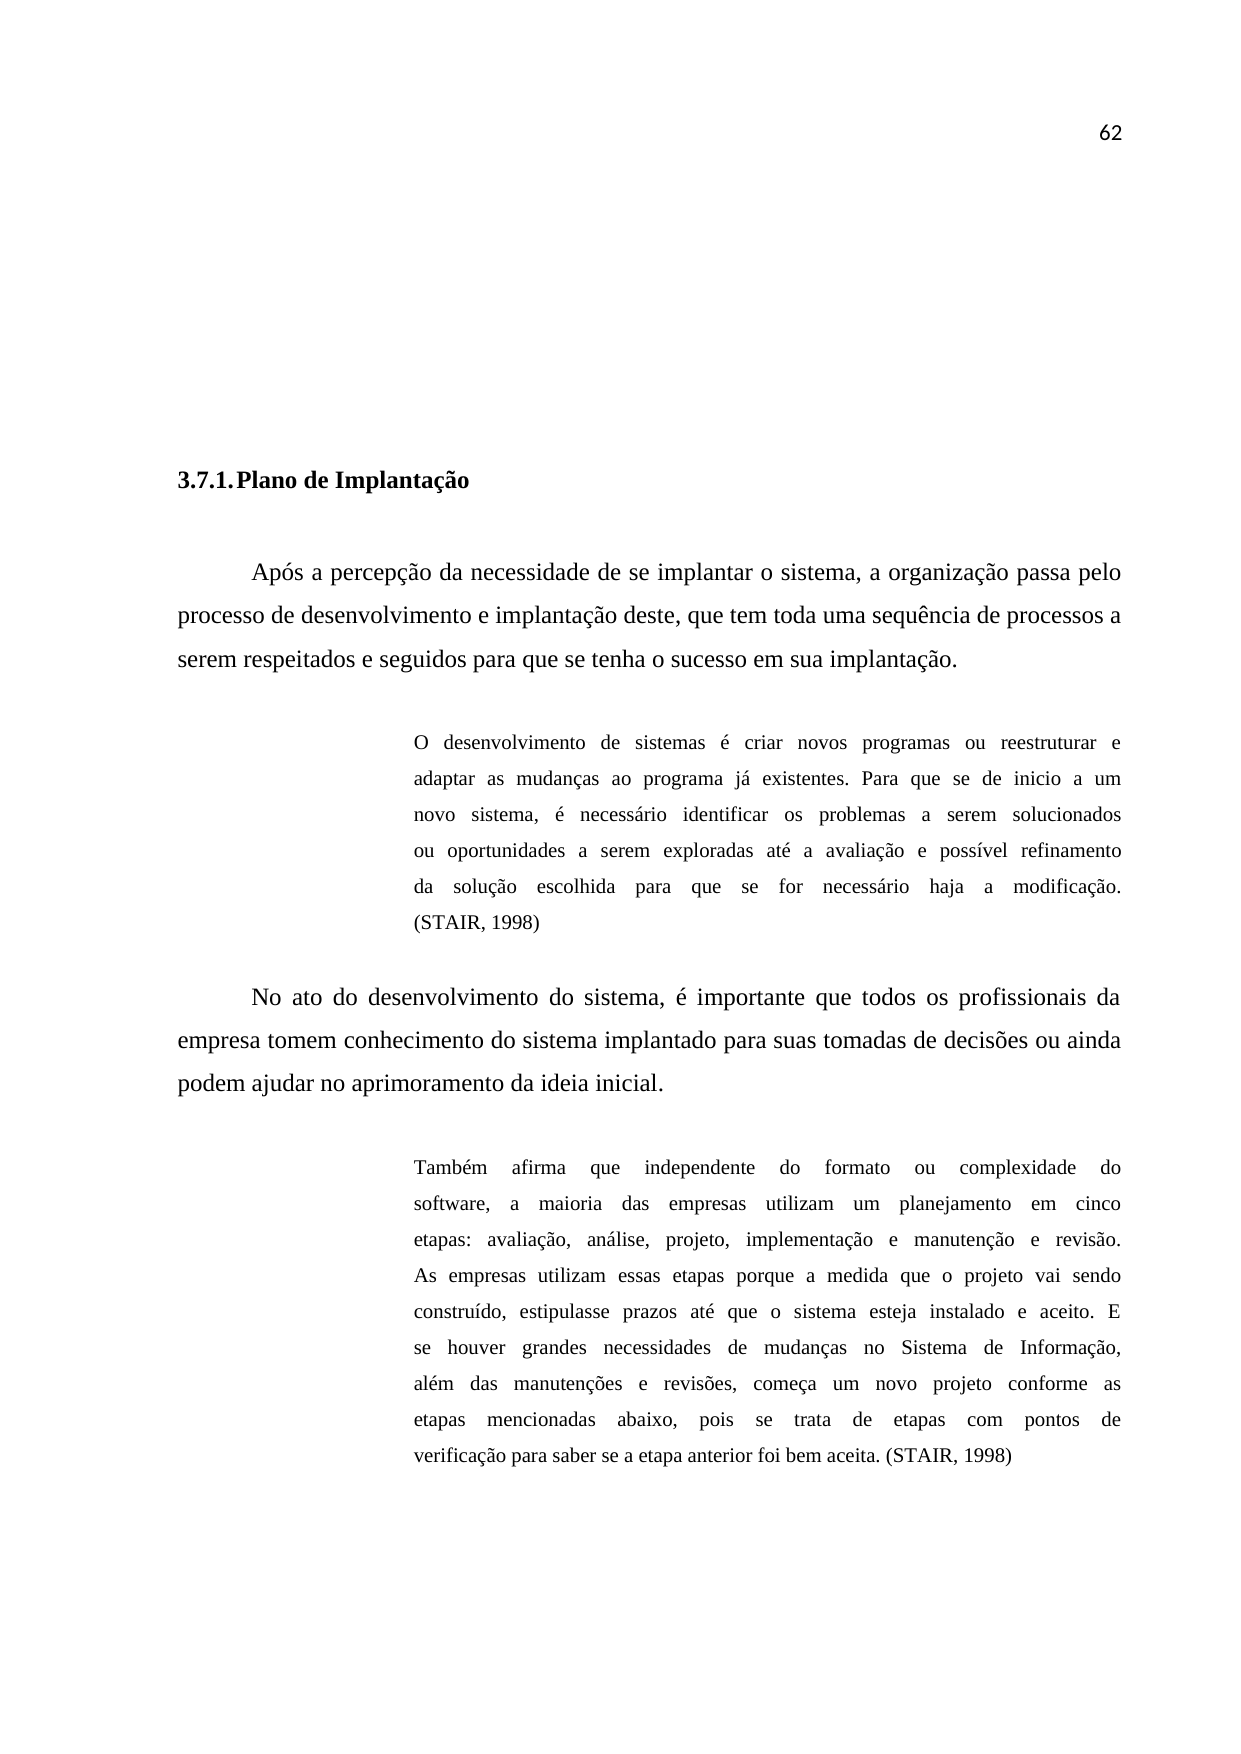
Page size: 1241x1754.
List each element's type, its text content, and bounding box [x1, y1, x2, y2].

text O desenvolvimento de sistemas é criar novos programas ou reestruturar e adaptar as mudanças ao programa já existentes. Para que se de inicio a um novo sistema, é necessário identificar os problemas a serem solucionados ou oportunidades a serem exploradas até a avaliação e possível refinamento da solução escolhida para que se for necessário haja a modificação. (STAIR, 1998) [413, 730, 1122, 934]
subtitle Plano de Implantação [177, 465, 1122, 494]
text Após a percepção da necessidade de se implantar o sistema, a organização passa pelo processo de desenvolvimento e implantação deste, que tem toda uma sequência de processos a serem respeitados e seguidos para que se tenha o sucesso em sua implantação. [177, 557, 1122, 672]
text No ato do desenvolvimento do sistema, é importante que todos os profissionais da empresa tomem conhecimento do sistema implantado para suas tomadas de decisões ou ainda podem ajudar no aprimoramento da ideia inicial. [177, 982, 1122, 1097]
text Também afirma que independente do formato ou complexidade do software, a maioria das empresas utilizam um planejamento em cinco etapas: avaliação, análise, projeto, implementação e manutenção e revisão. As empresas utilizam essas etapas porque a medida que o projeto vai sendo construído, estipulasse prazos até que o sistema esteja instalado e aceito. E se houver grandes necessidades de mudanças no Sistema de Informação, além das manutenções e revisões, começa um novo projeto conforme as etapas mencionadas abaixo, pois se trata de etapas com pontos de verificação para saber se a etapa anterior foi bem aceita. (STAIR, 1998) [413, 1155, 1122, 1467]
